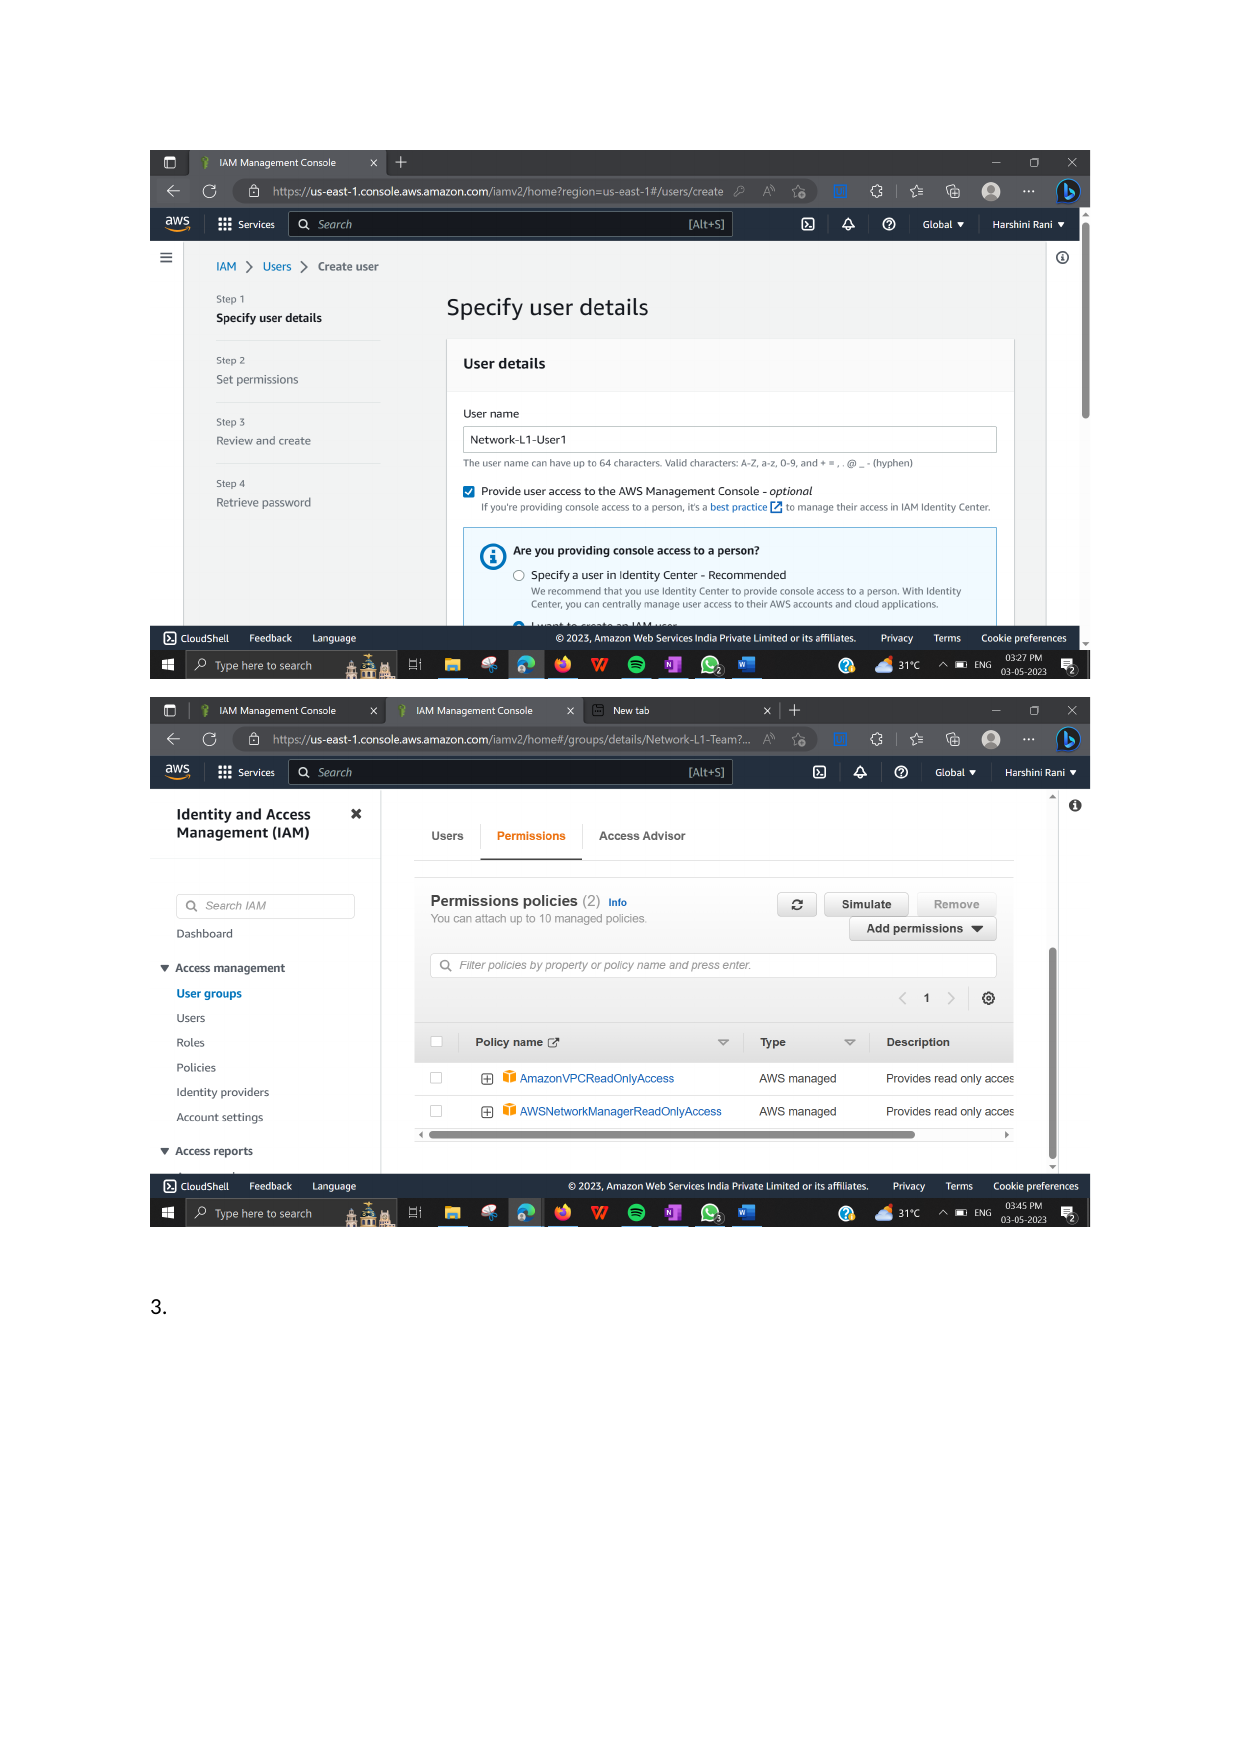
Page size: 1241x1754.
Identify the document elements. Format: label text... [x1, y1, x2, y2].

text 3. [150, 1292, 1090, 1320]
picture [150, 150, 1091, 679]
picture [150, 697, 1091, 1227]
